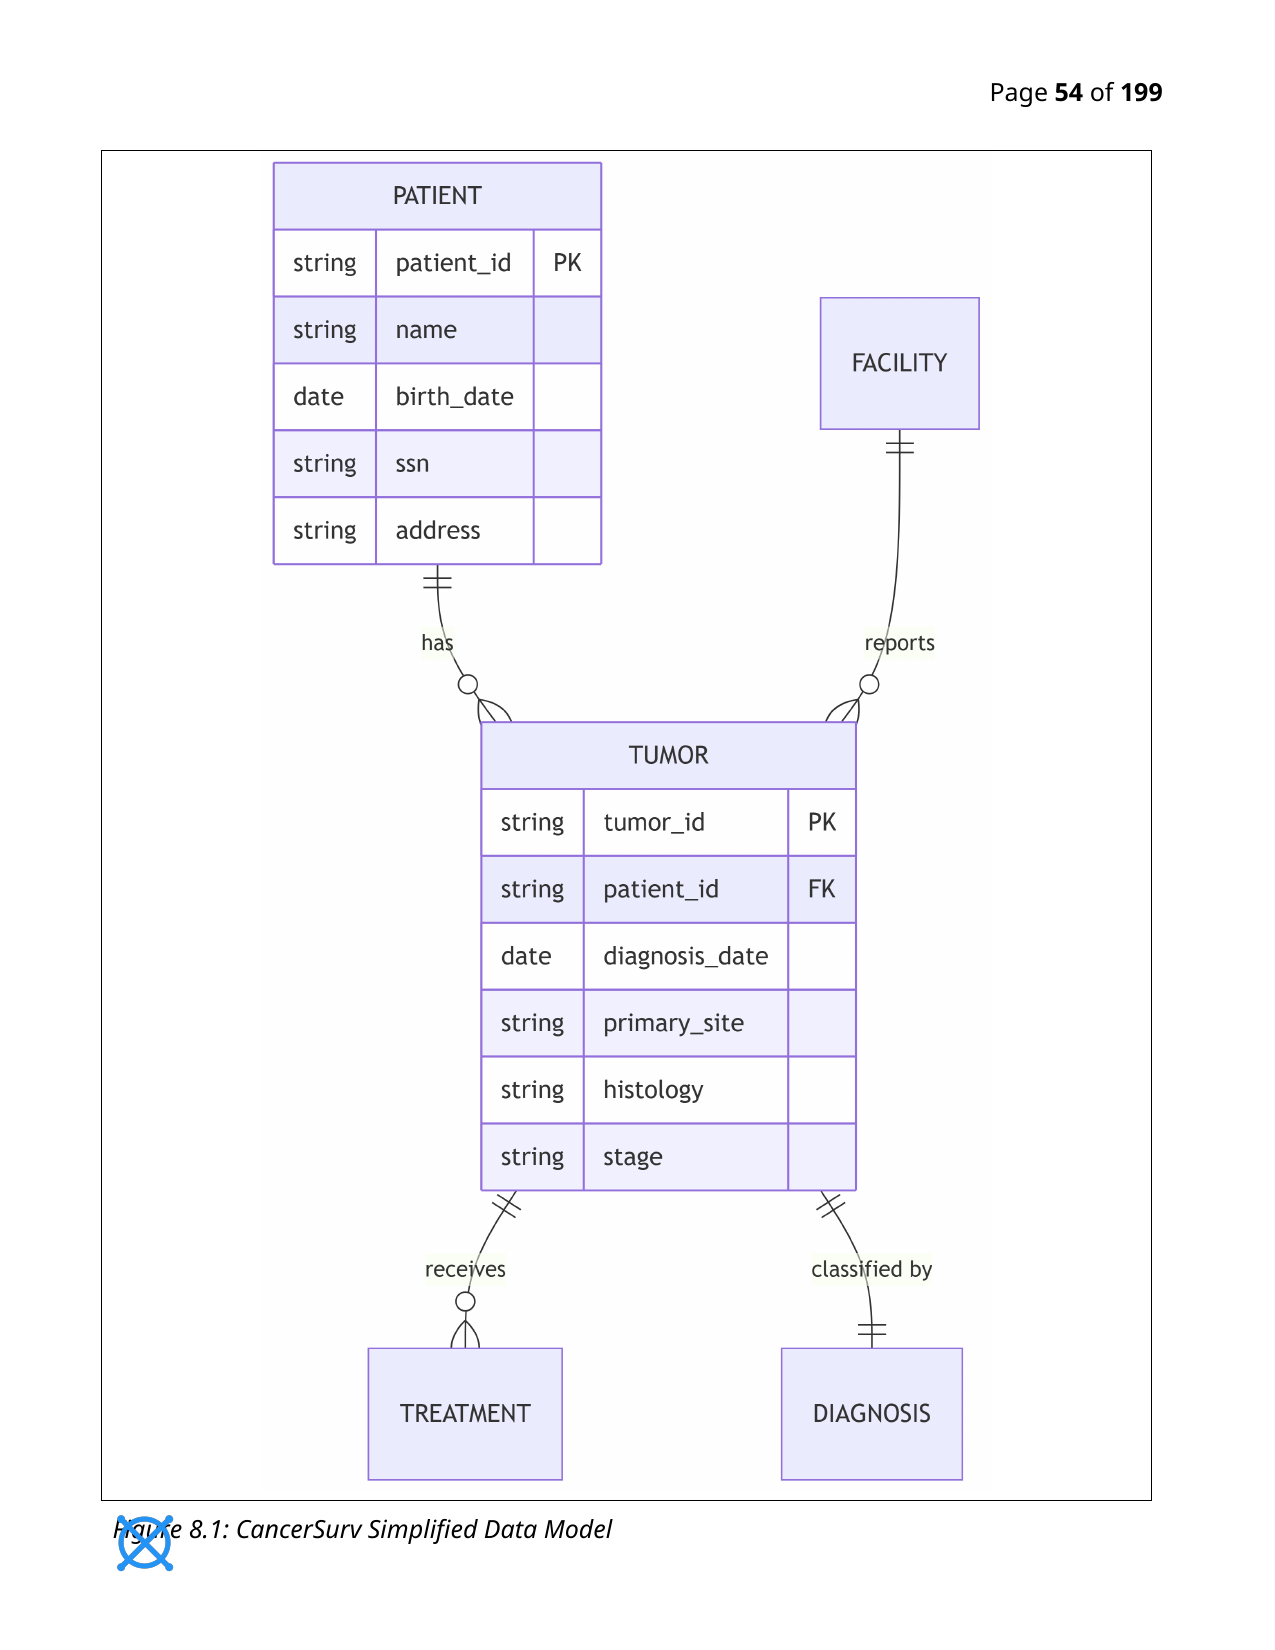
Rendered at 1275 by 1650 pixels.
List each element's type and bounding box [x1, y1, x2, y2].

picture [112, 1511, 177, 1575]
picture [261, 151, 991, 1491]
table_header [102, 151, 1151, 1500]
